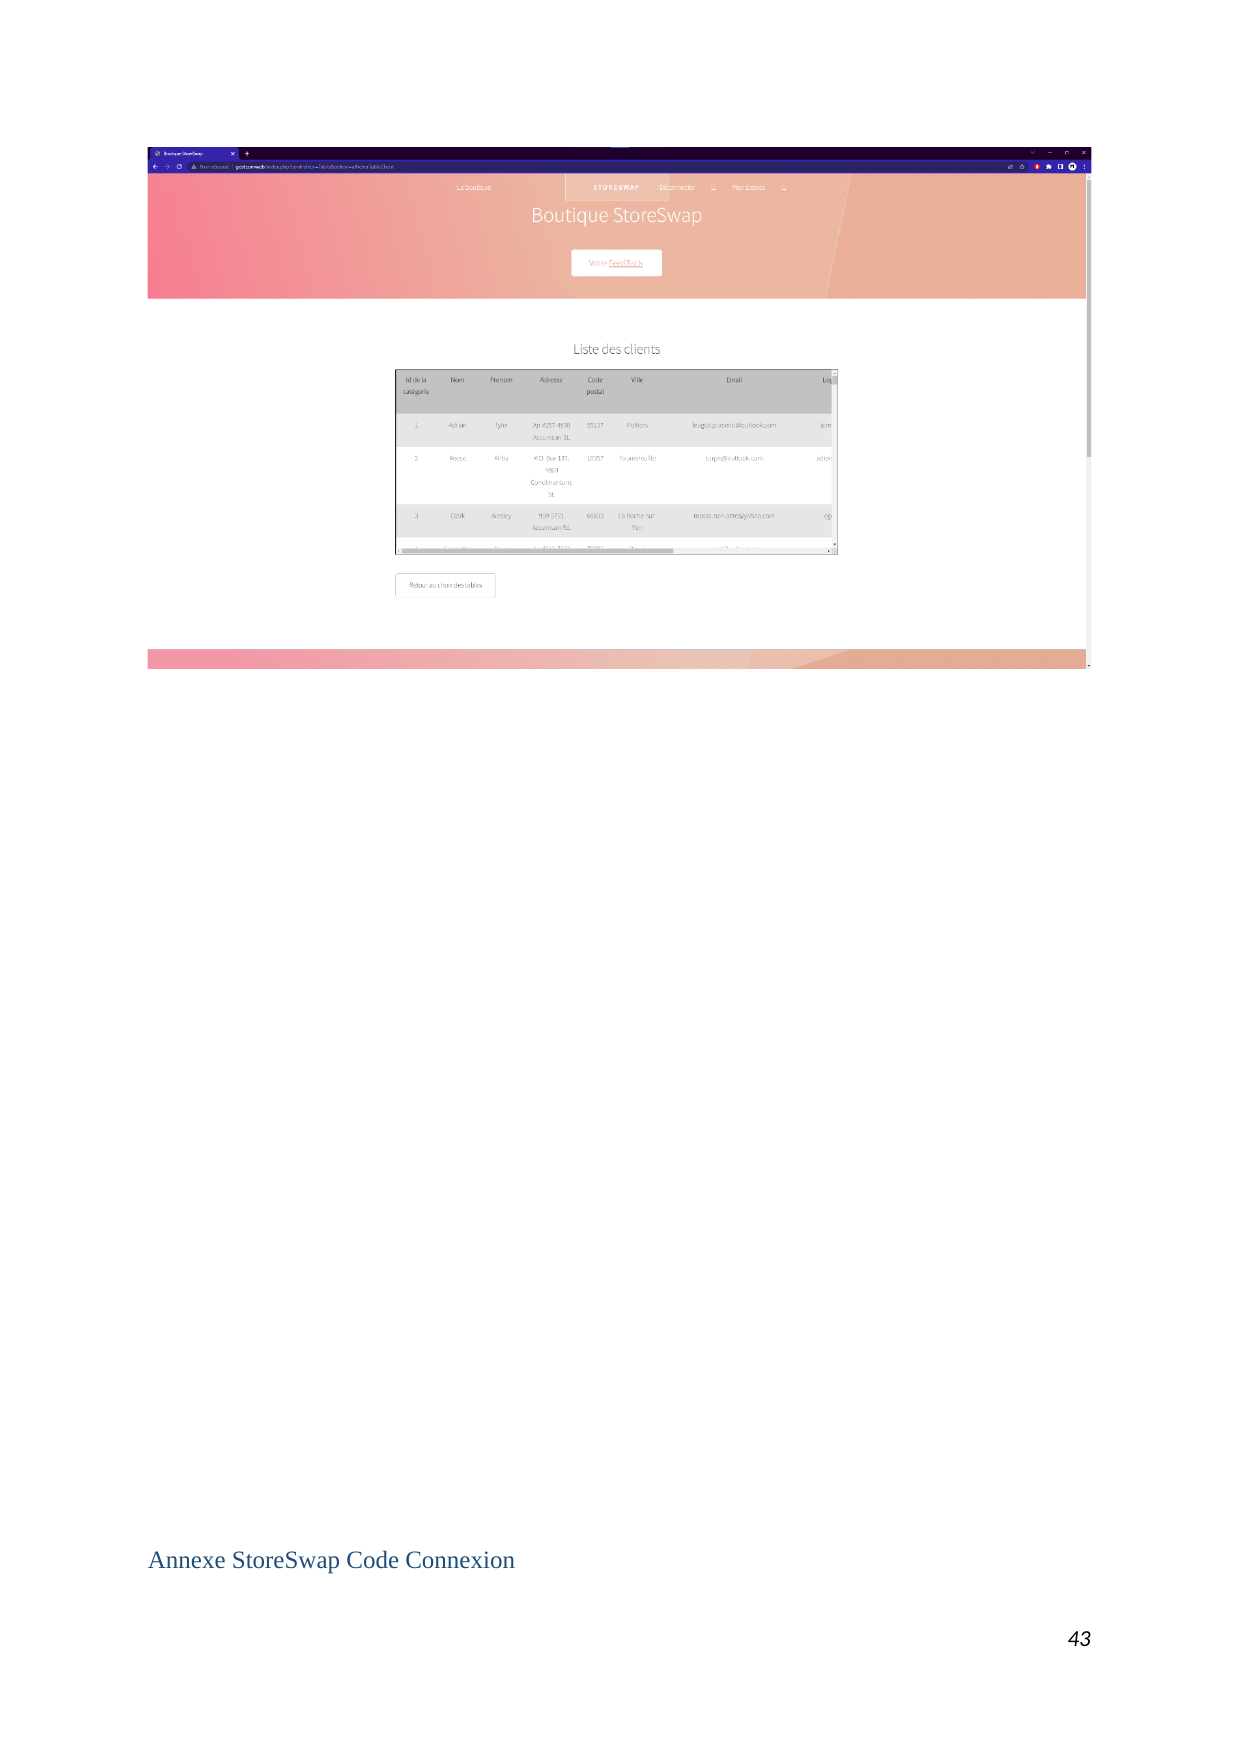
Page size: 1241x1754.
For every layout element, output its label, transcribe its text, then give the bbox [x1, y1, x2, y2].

picture [147, 147, 1092, 669]
subtitle Annexe StoreSwap Code Connexion [148, 1545, 1093, 1574]
